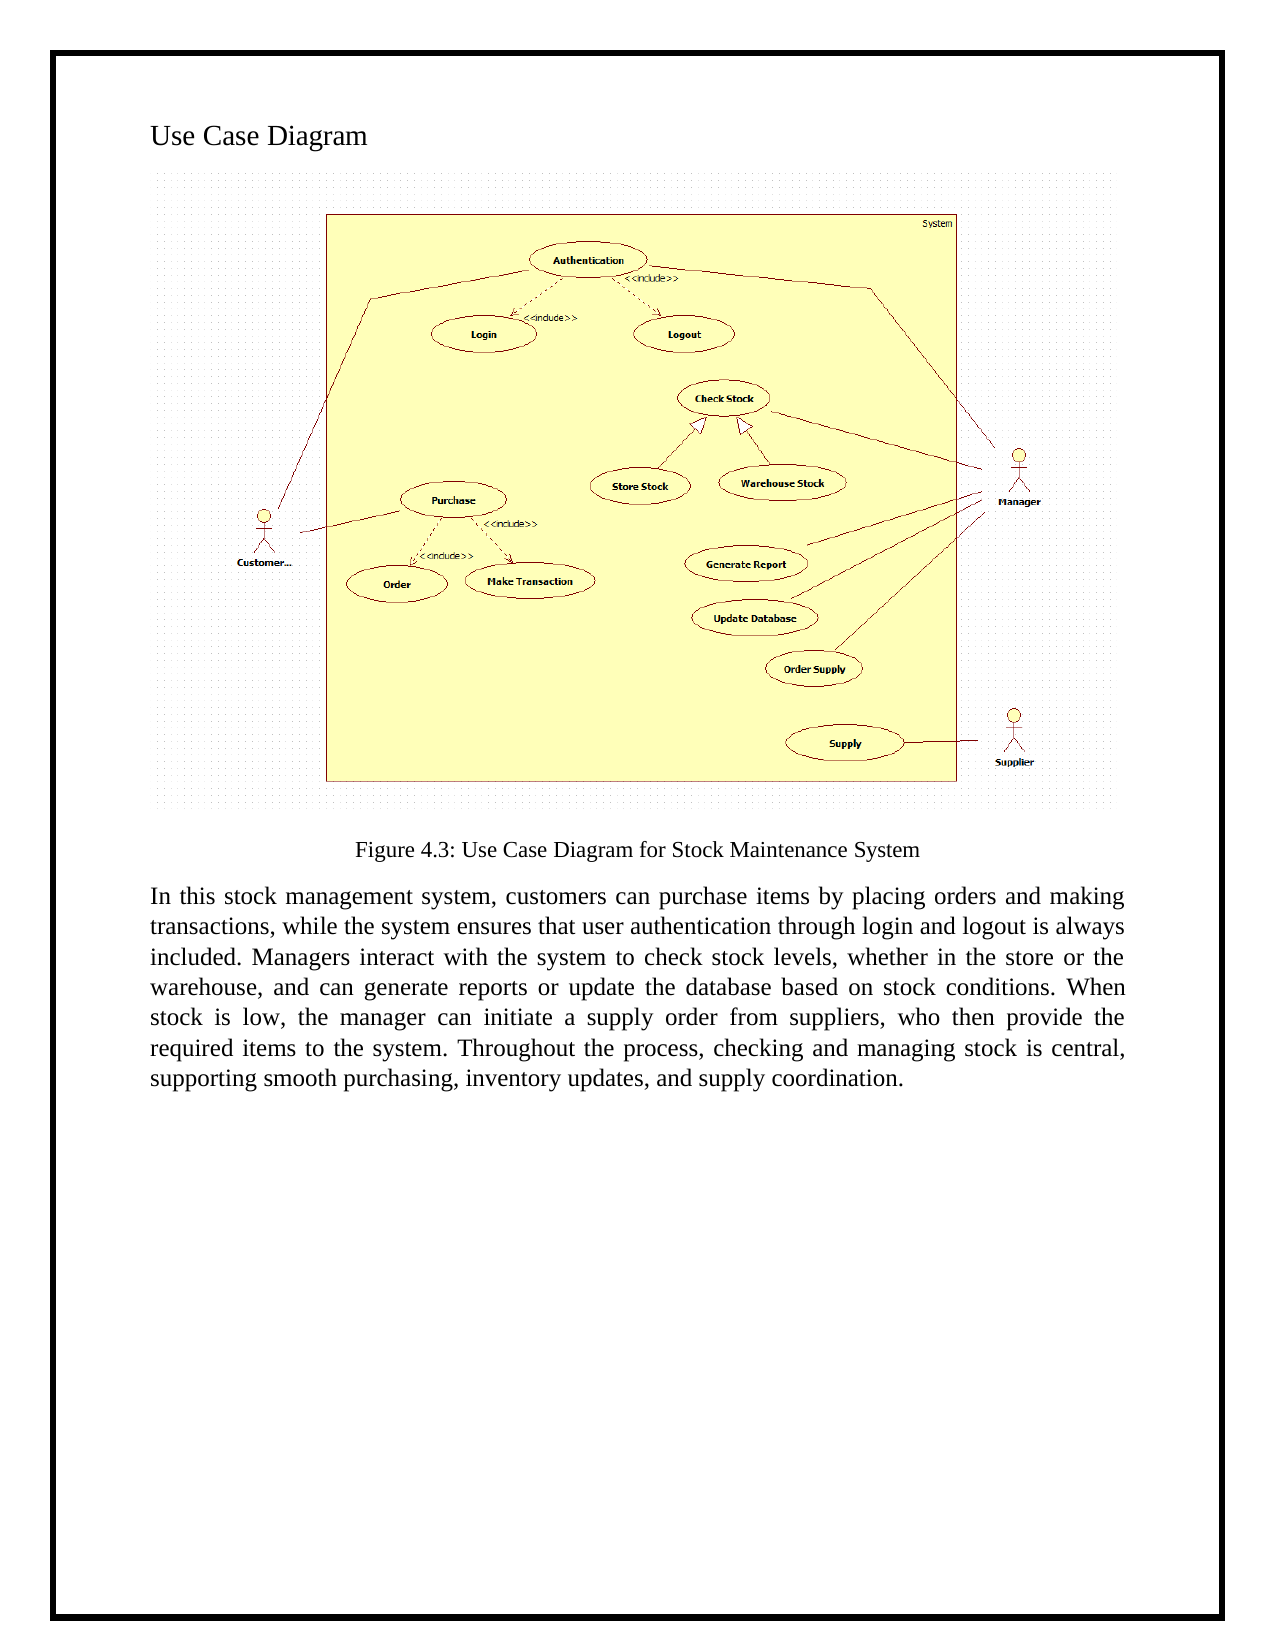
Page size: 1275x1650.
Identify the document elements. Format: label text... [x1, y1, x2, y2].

subtitle Use Case Diagram [150, 118, 1162, 152]
text In this stock management system, customers can purchase items by placing orders and making transactions, while the system ensures that user authentication through login and logout is always included. Managers interact with the system to check stock levels, whether in the store or the warehouse, and can generate reports or update the database based on stock conditions. When stock is low, the manager can initiate a supply order from suppliers, who then provide the required items to the system. Throughout the process, checking and managing stock is central, supporting smooth purchasing, inventory updates, and supply coordination. [150, 881, 1126, 1092]
picture [150, 173, 1117, 809]
